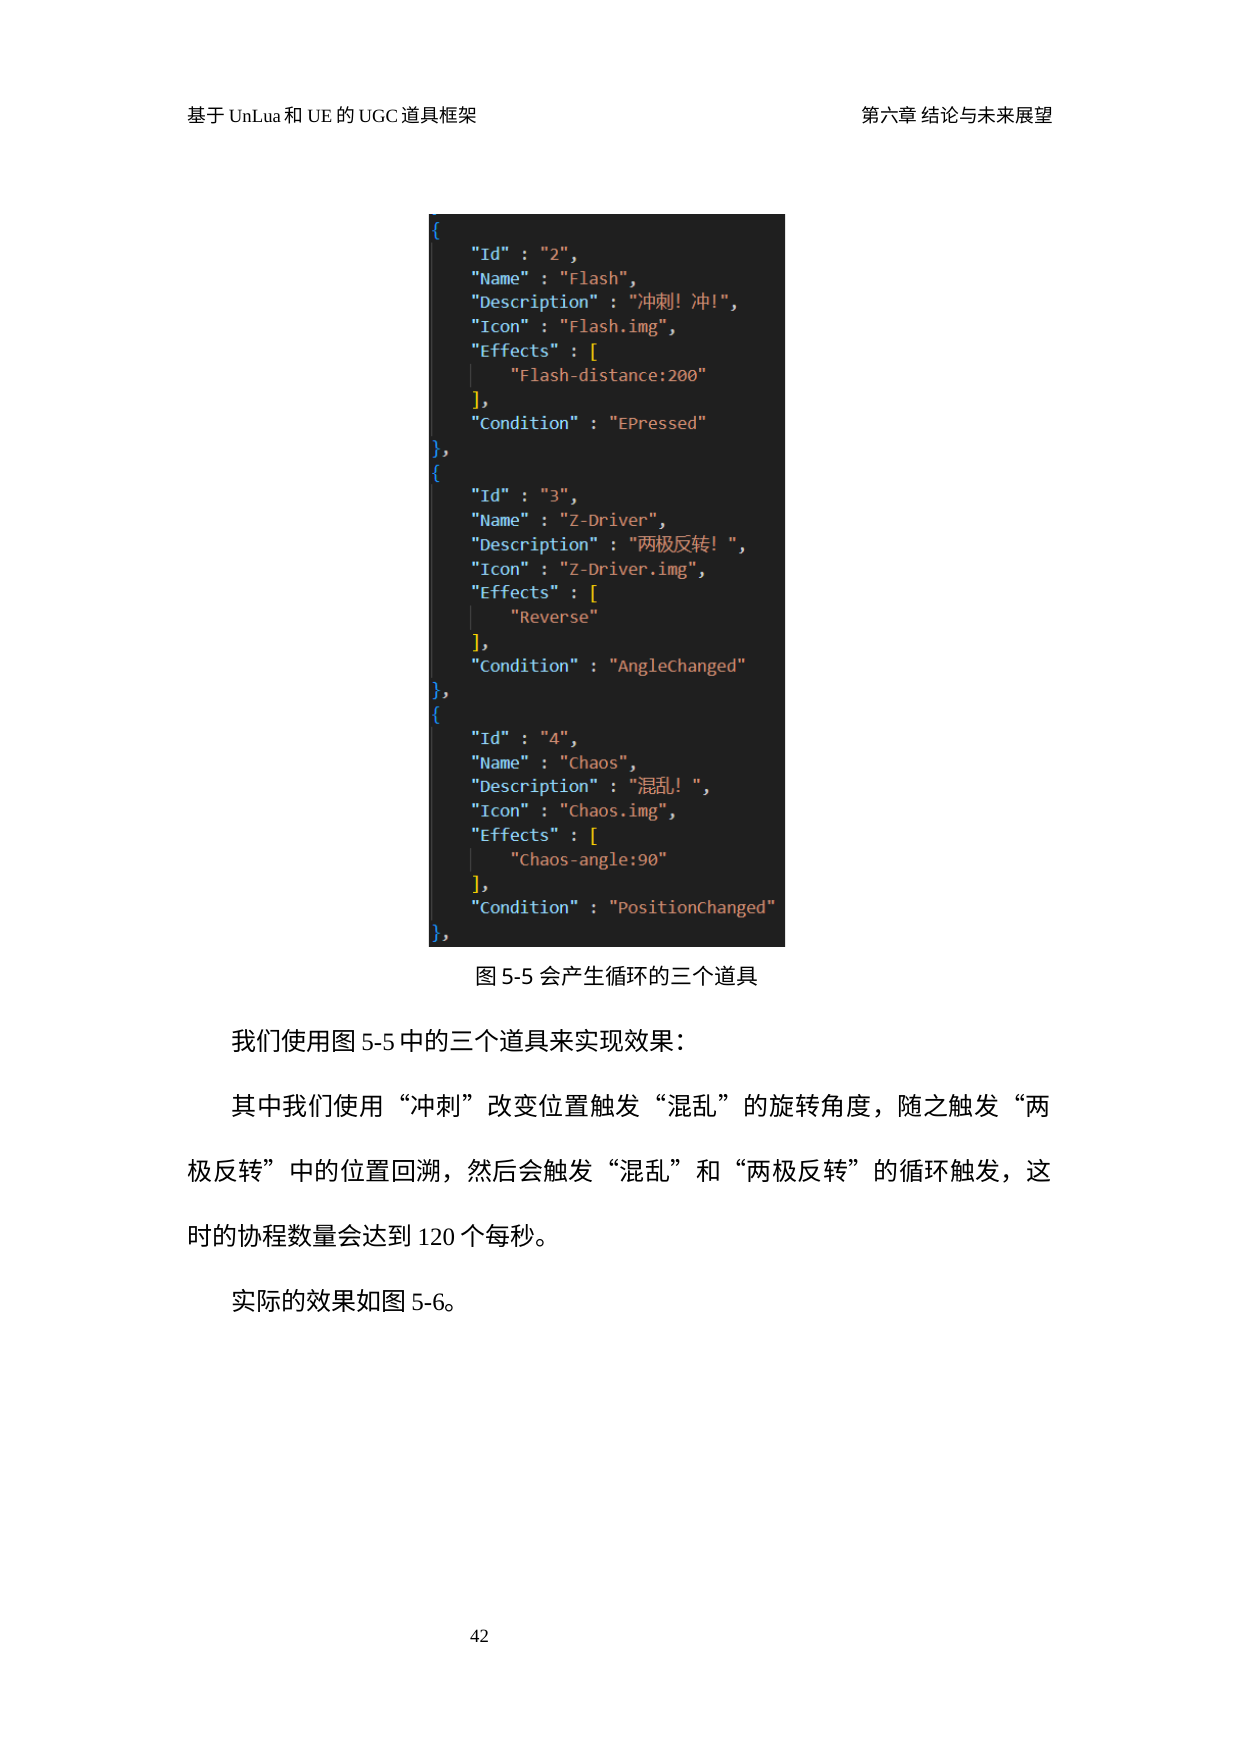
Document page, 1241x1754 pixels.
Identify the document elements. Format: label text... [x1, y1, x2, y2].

picture [428, 214, 786, 947]
text 其中我们使用“冲刺”改变位置触发“混乱”的旋转角度，随之触发“两极反转”中的位置回溯，然后会触发“混乱”和“两极反转”的循环触发，这时的协程数量会达到120个每秒。 [187, 1072, 1053, 1267]
text 实际的效果如图5-6。 [187, 1267, 1053, 1332]
